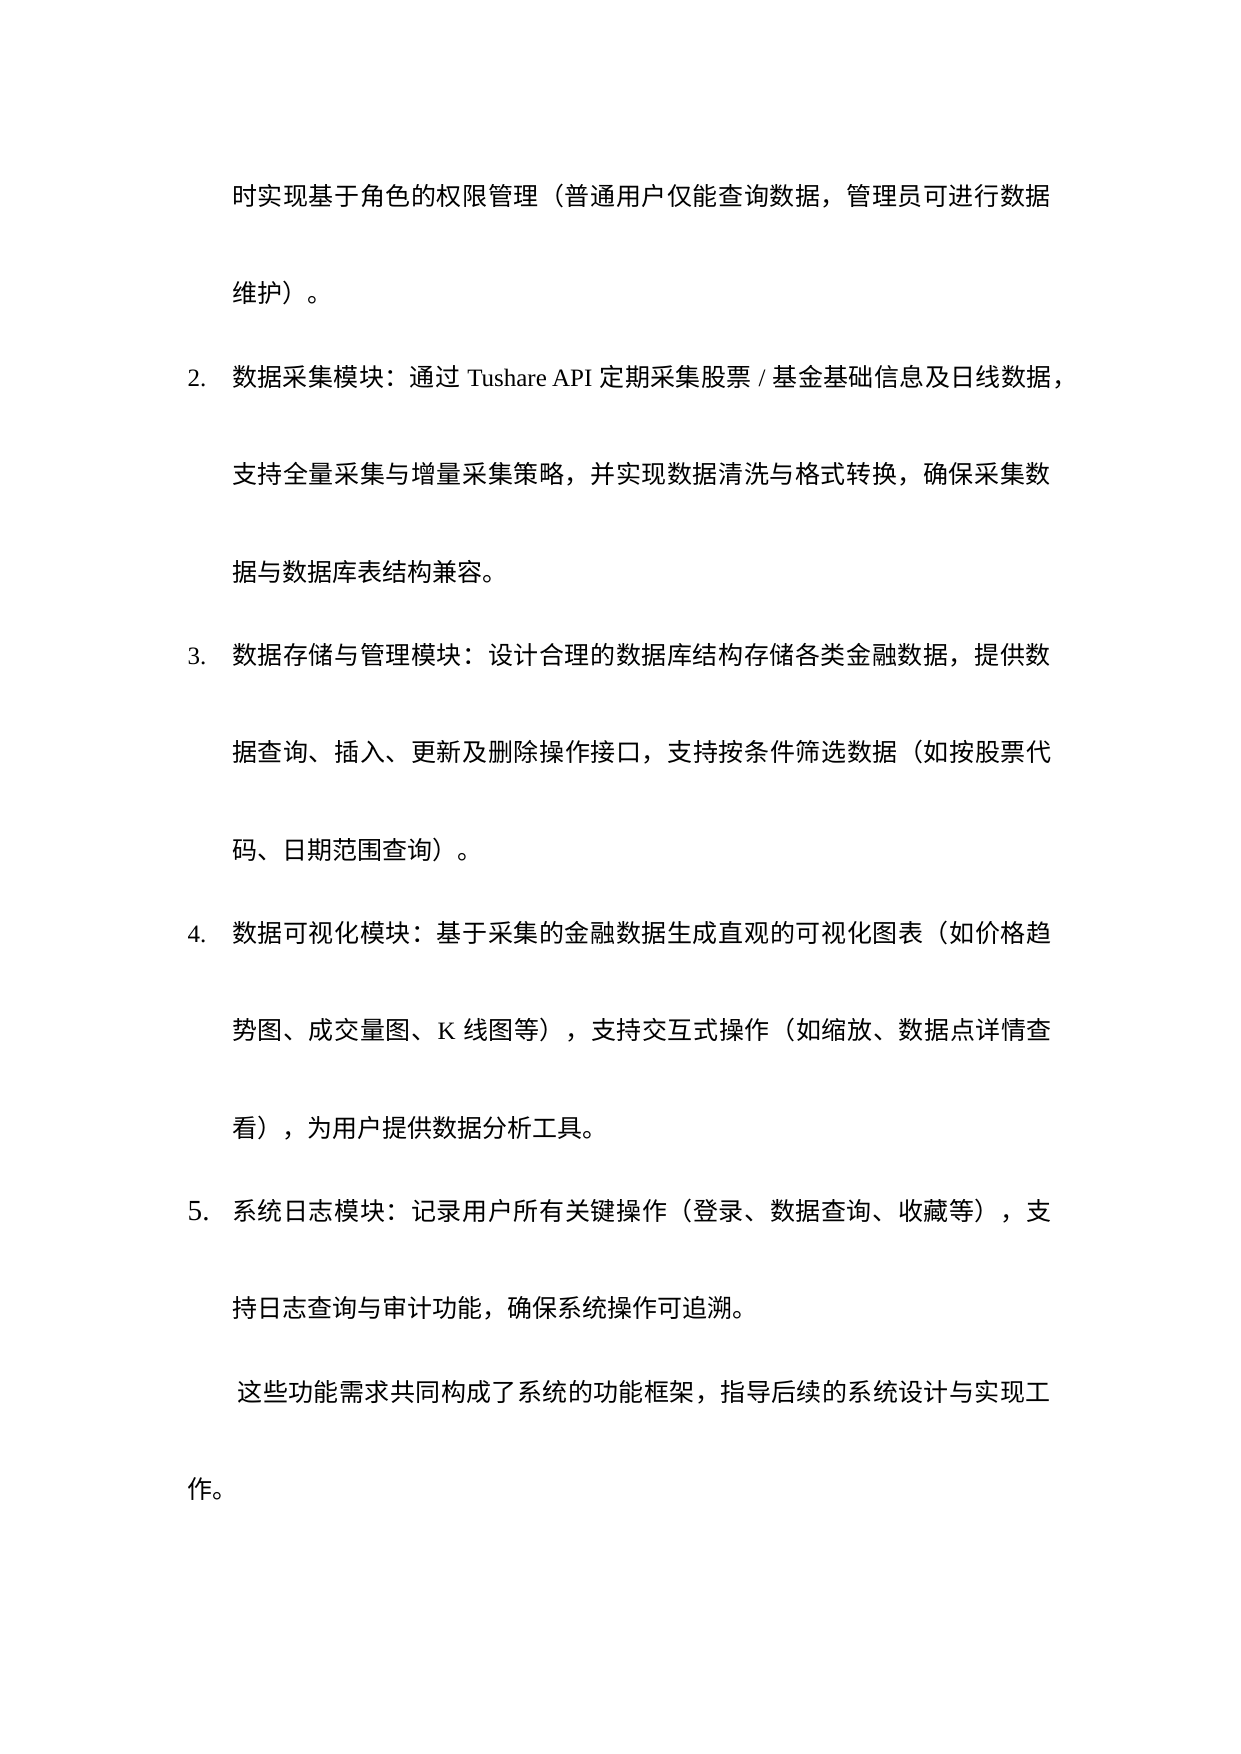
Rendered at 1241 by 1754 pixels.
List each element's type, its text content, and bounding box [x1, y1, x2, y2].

list 数据存储与管理模块：设计合理的数据库结构存储各类金融数据，提供数据查询、插入、更新及删除操作接口，支持按条件筛选数据（如按股票代码、日期范围查询）。 [187, 621, 1053, 881]
list 系统日志模块：记录用户所有关键操作（登录、数据查询、收藏等），支持日志查询与审计功能，确保系统操作可追溯。 [187, 1177, 1053, 1339]
list 数据可视化模块：基于采集的金融数据生成直观的可视化图表（如价格趋势图、成交量图、K 线图等），支持交互式操作（如缩放、数据点详情查看），为用户提供数据分析工具。 [187, 899, 1053, 1159]
list 数据采集模块：通过 Tushare API 定期采集股票 / 基金基础信息及日线数据，支持全量采集与增量采集策略，并实现数据清洗与格式转换，确保采集数据与数据库表结构兼容。 [187, 343, 1053, 603]
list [187, 162, 1053, 324]
text 这些功能需求共同构成了系统的功能框架，指导后续的系统设计与实现工作。 [187, 1358, 1053, 1520]
